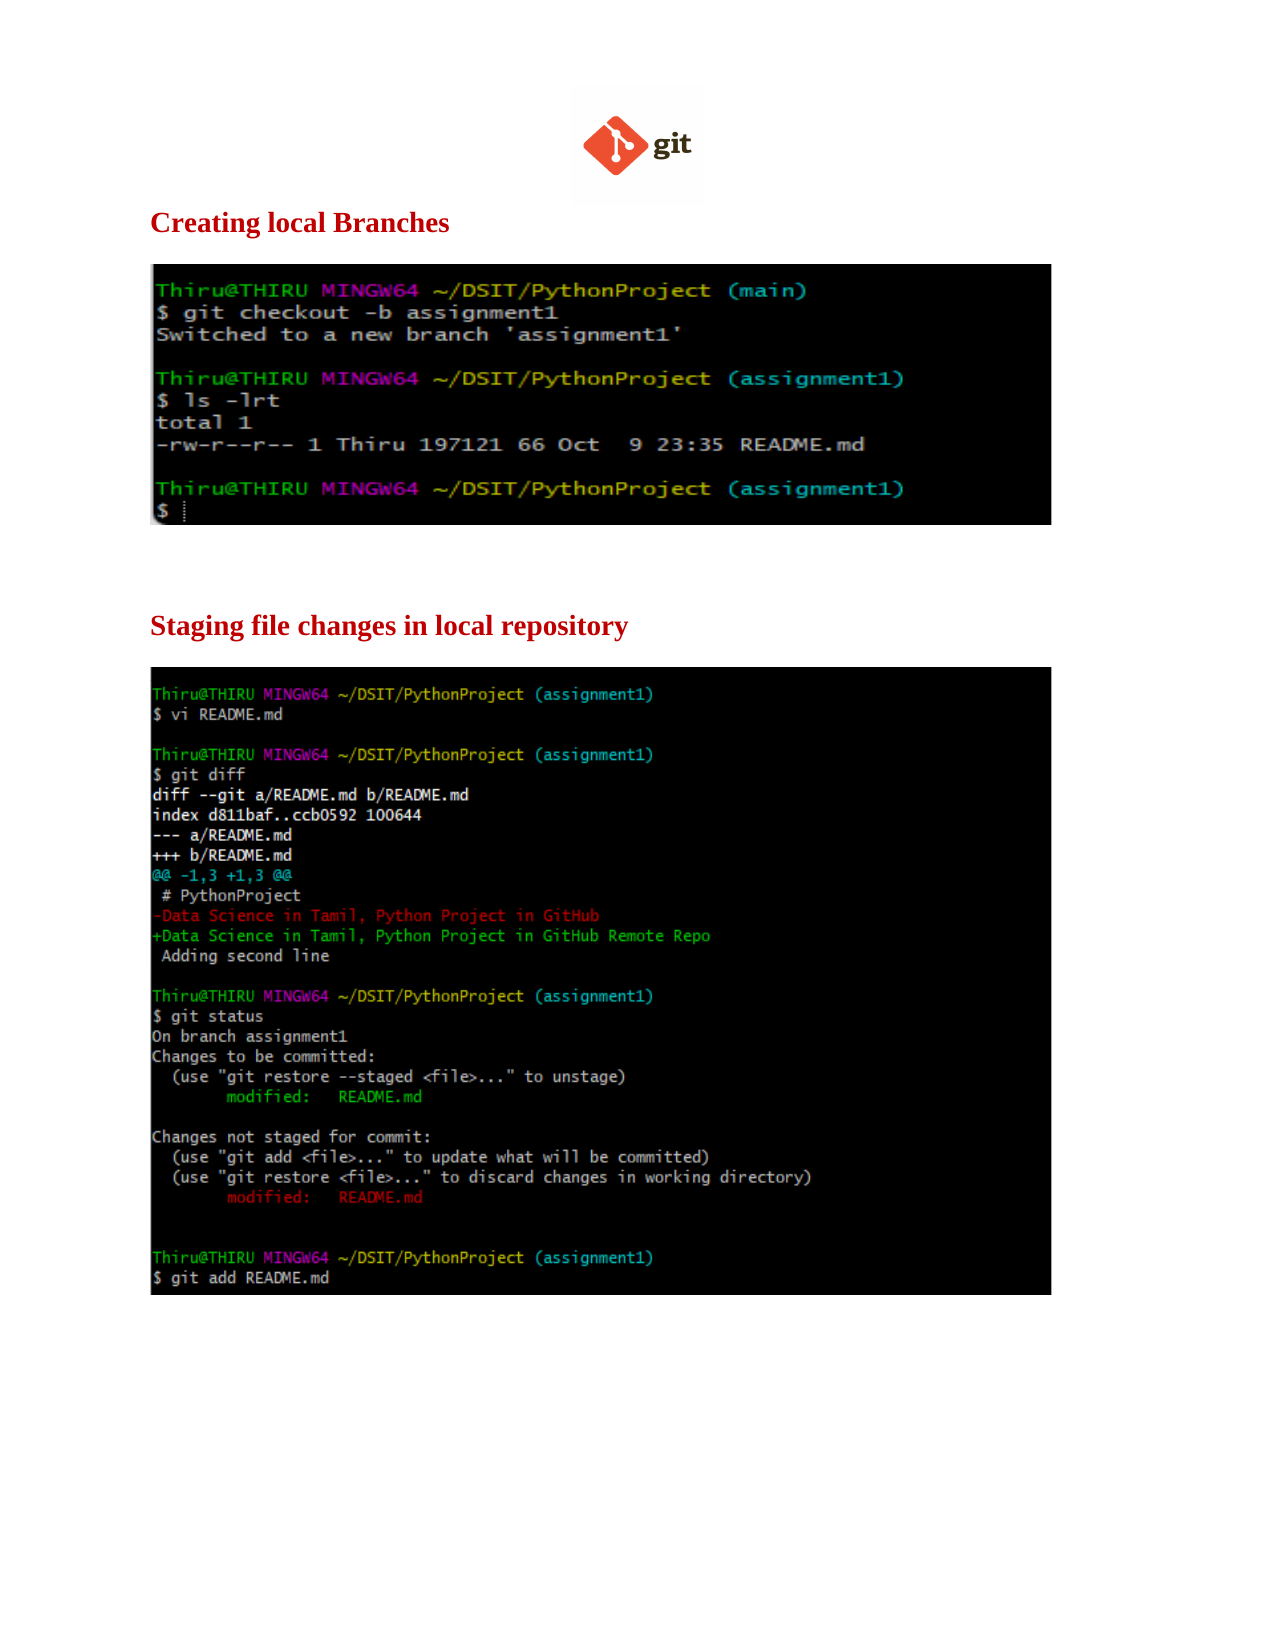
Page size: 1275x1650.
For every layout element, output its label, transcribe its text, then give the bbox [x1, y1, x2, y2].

text Staging file changes in local repository [150, 608, 1125, 642]
picture [571, 85, 704, 206]
text Creating local Branches [150, 205, 1125, 239]
picture [150, 264, 1052, 525]
picture [150, 667, 1052, 1295]
